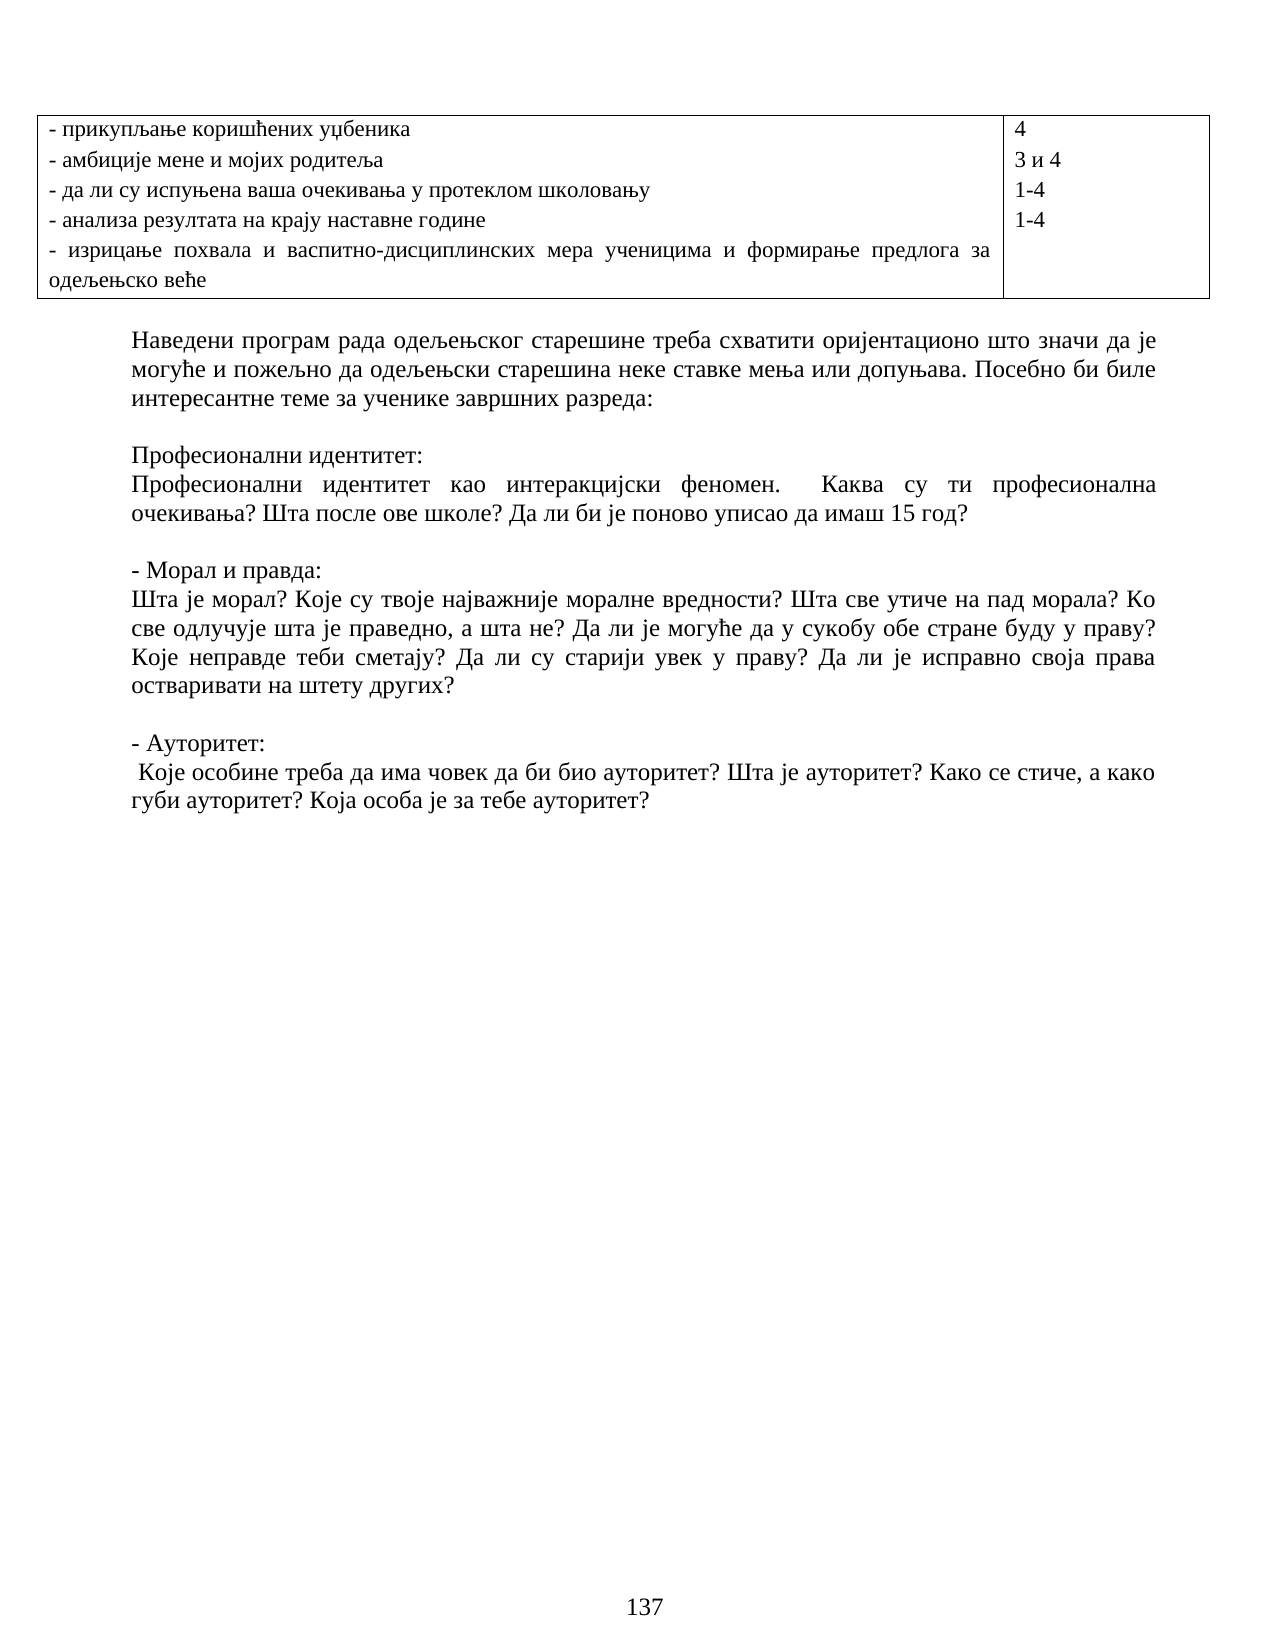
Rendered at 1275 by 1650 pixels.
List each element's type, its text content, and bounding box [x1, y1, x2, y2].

text Наведени програм рада одељењског старешине треба схватити оријентационо што значи да је могуће и пожељно да одељењски старешина неке ставке мења или допуњава. Посебно би биле интересантне теме за ученике завршних разреда: [131, 325, 1158, 412]
text - Ауторитет: [131, 728, 1158, 757]
text Шта је морал? Које су твоје најважније моралне вредности? Шта све утиче на пад морала? Ко све одлучује шта је праведно, а шта не? Да ли је могуће да у сукобу обе стране буду у праву? Које неправде теби сметају? Да ли су старији увек у праву? Да ли је исправно своја права остваривати на штету других? [131, 584, 1158, 699]
text - Морал и правда: [131, 555, 1158, 584]
text Професионални идентитет као интеракцијски феномен. Каква су ти професионална очекивања? Шта после ове школе? Да ли би је поново уписао да имаш 15 год? [131, 469, 1158, 527]
text Професионални идентитет: [131, 440, 1158, 469]
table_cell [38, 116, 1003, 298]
text Које особине треба да има човек да би био ауторитет? Шта је ауторитет? Како се стиче, а како губи ауторитет? Која особа је за тебе ауторитет? [131, 757, 1158, 814]
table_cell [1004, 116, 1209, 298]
